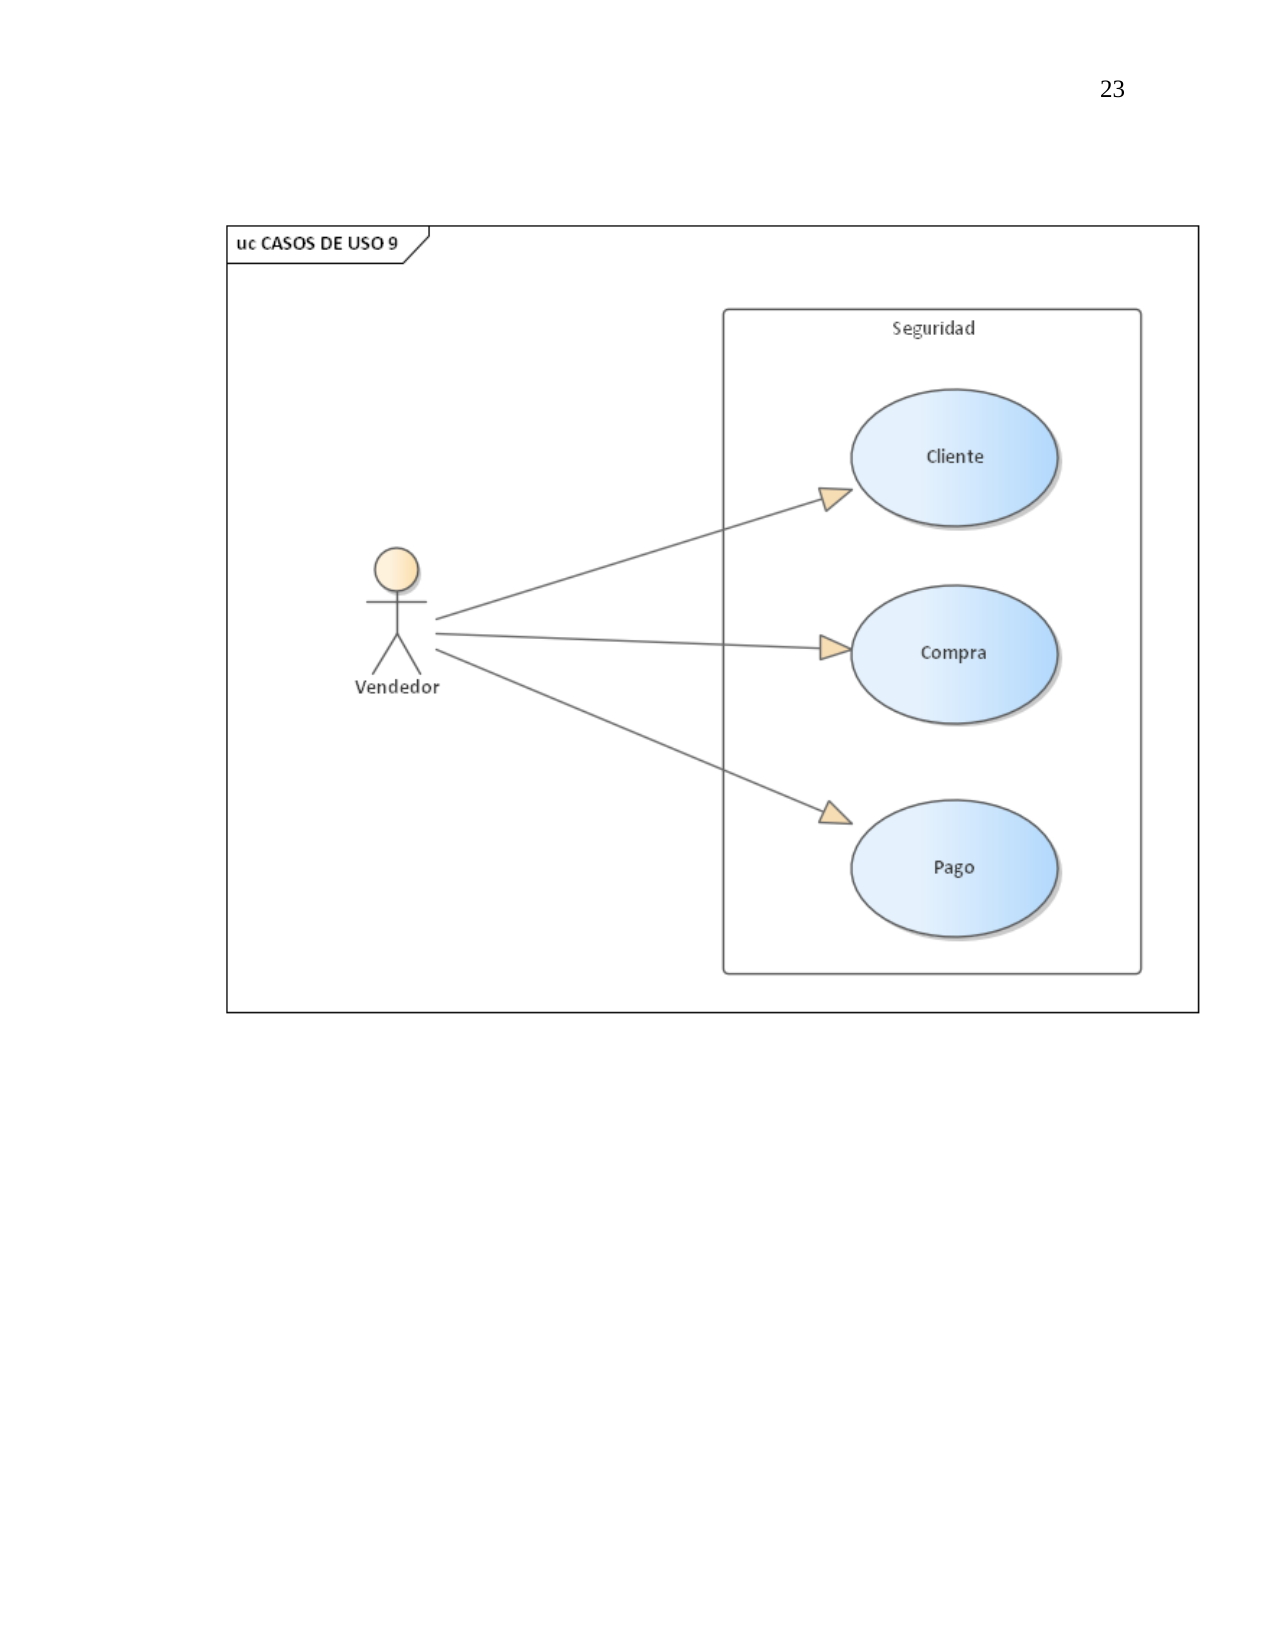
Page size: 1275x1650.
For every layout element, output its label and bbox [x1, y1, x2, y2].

picture [225, 224, 1200, 1015]
